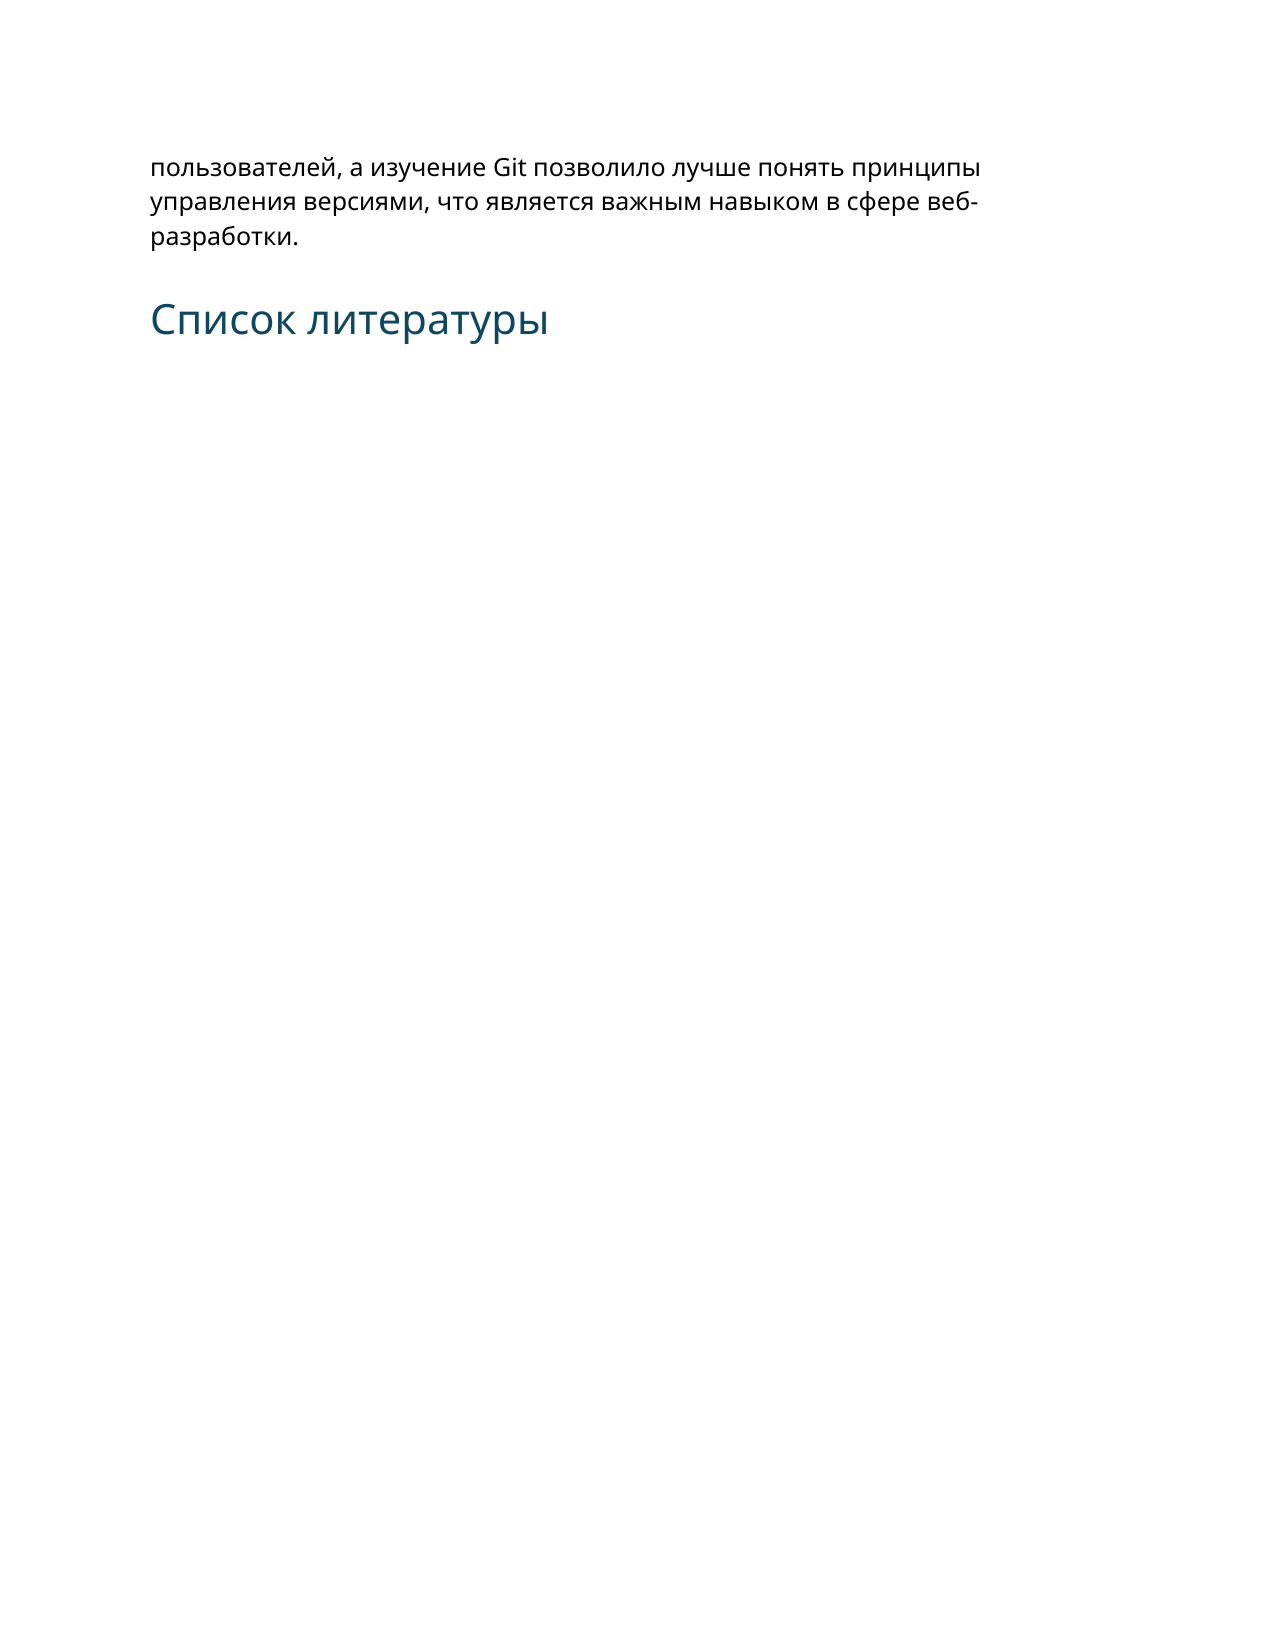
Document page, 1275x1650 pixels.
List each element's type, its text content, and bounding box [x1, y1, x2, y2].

subtitle Список литературы [150, 290, 1125, 346]
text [150, 150, 1125, 252]
